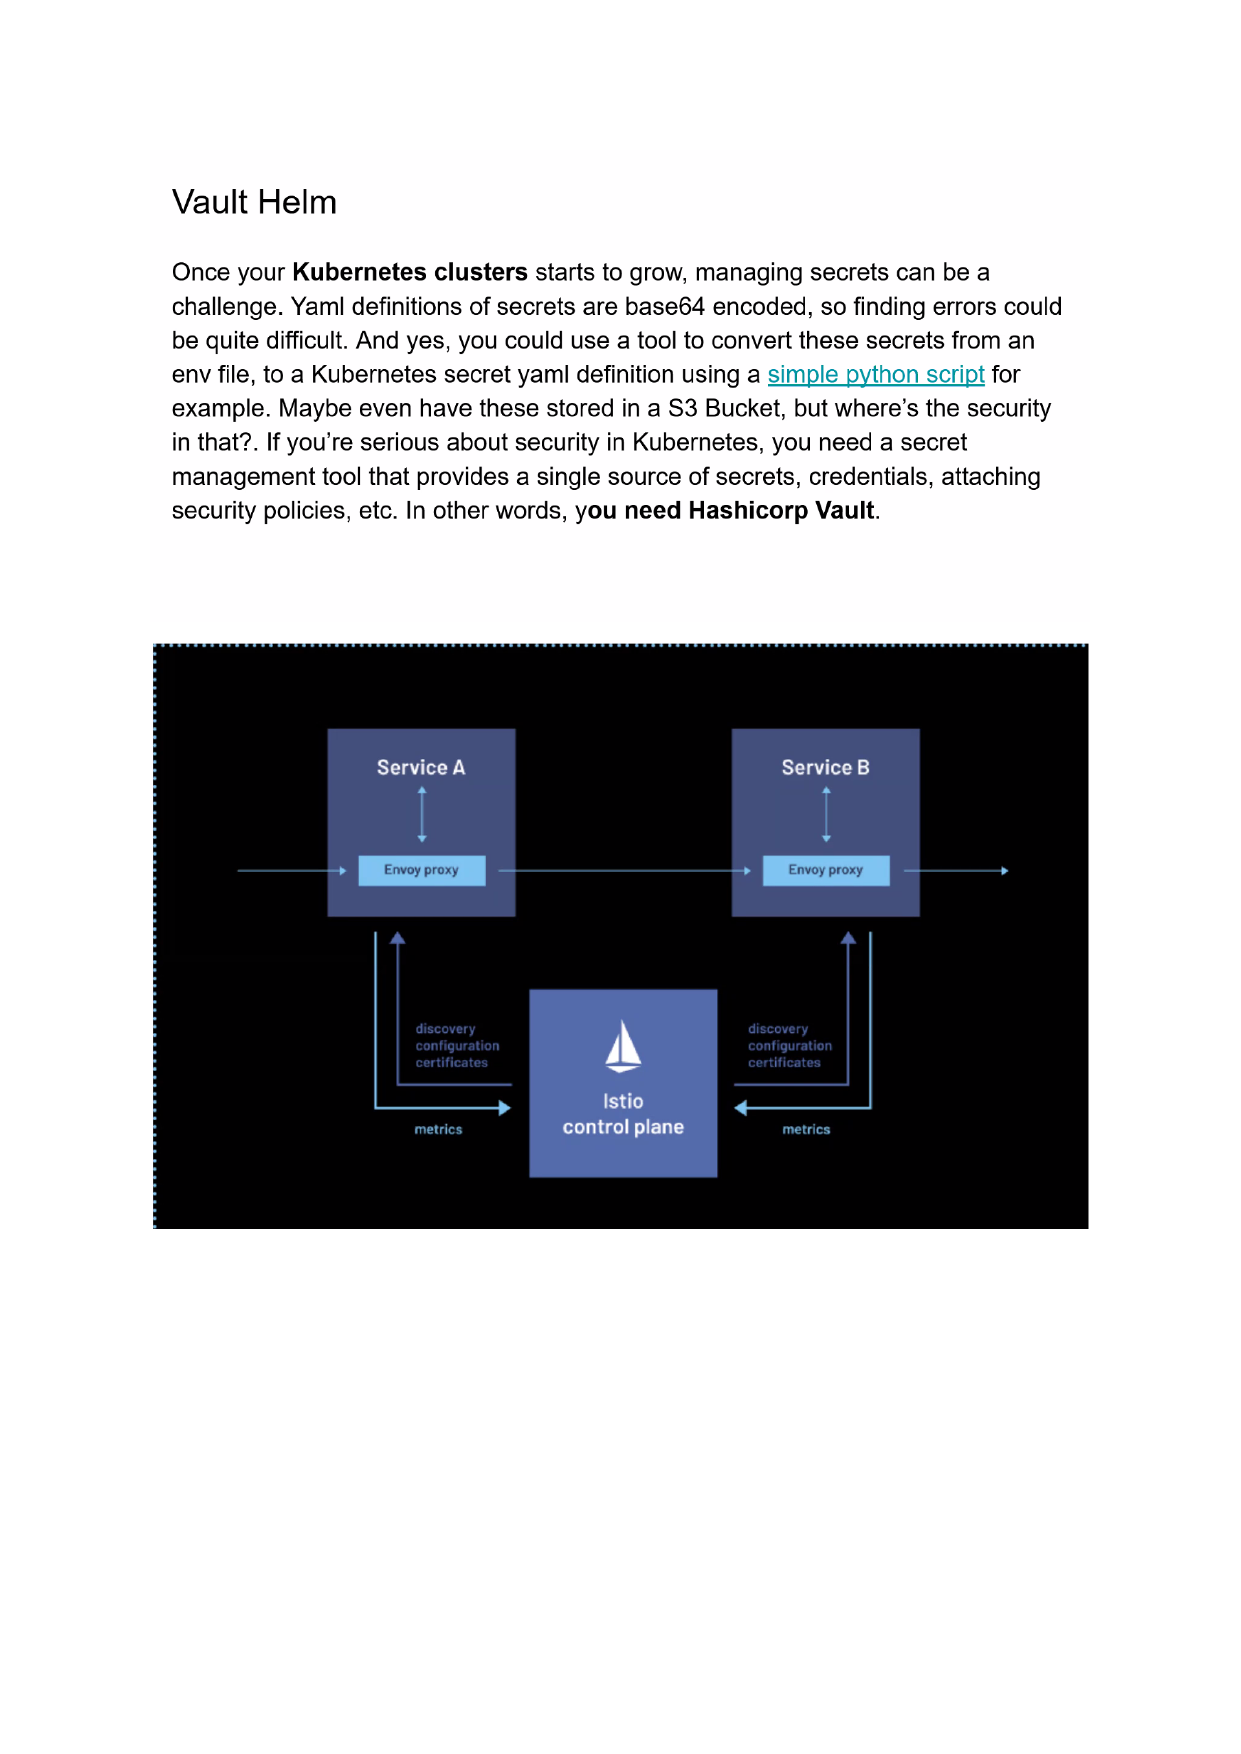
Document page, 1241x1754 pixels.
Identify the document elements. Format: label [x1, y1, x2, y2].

picture [150, 640, 1091, 1229]
picture [150, 150, 1091, 622]
